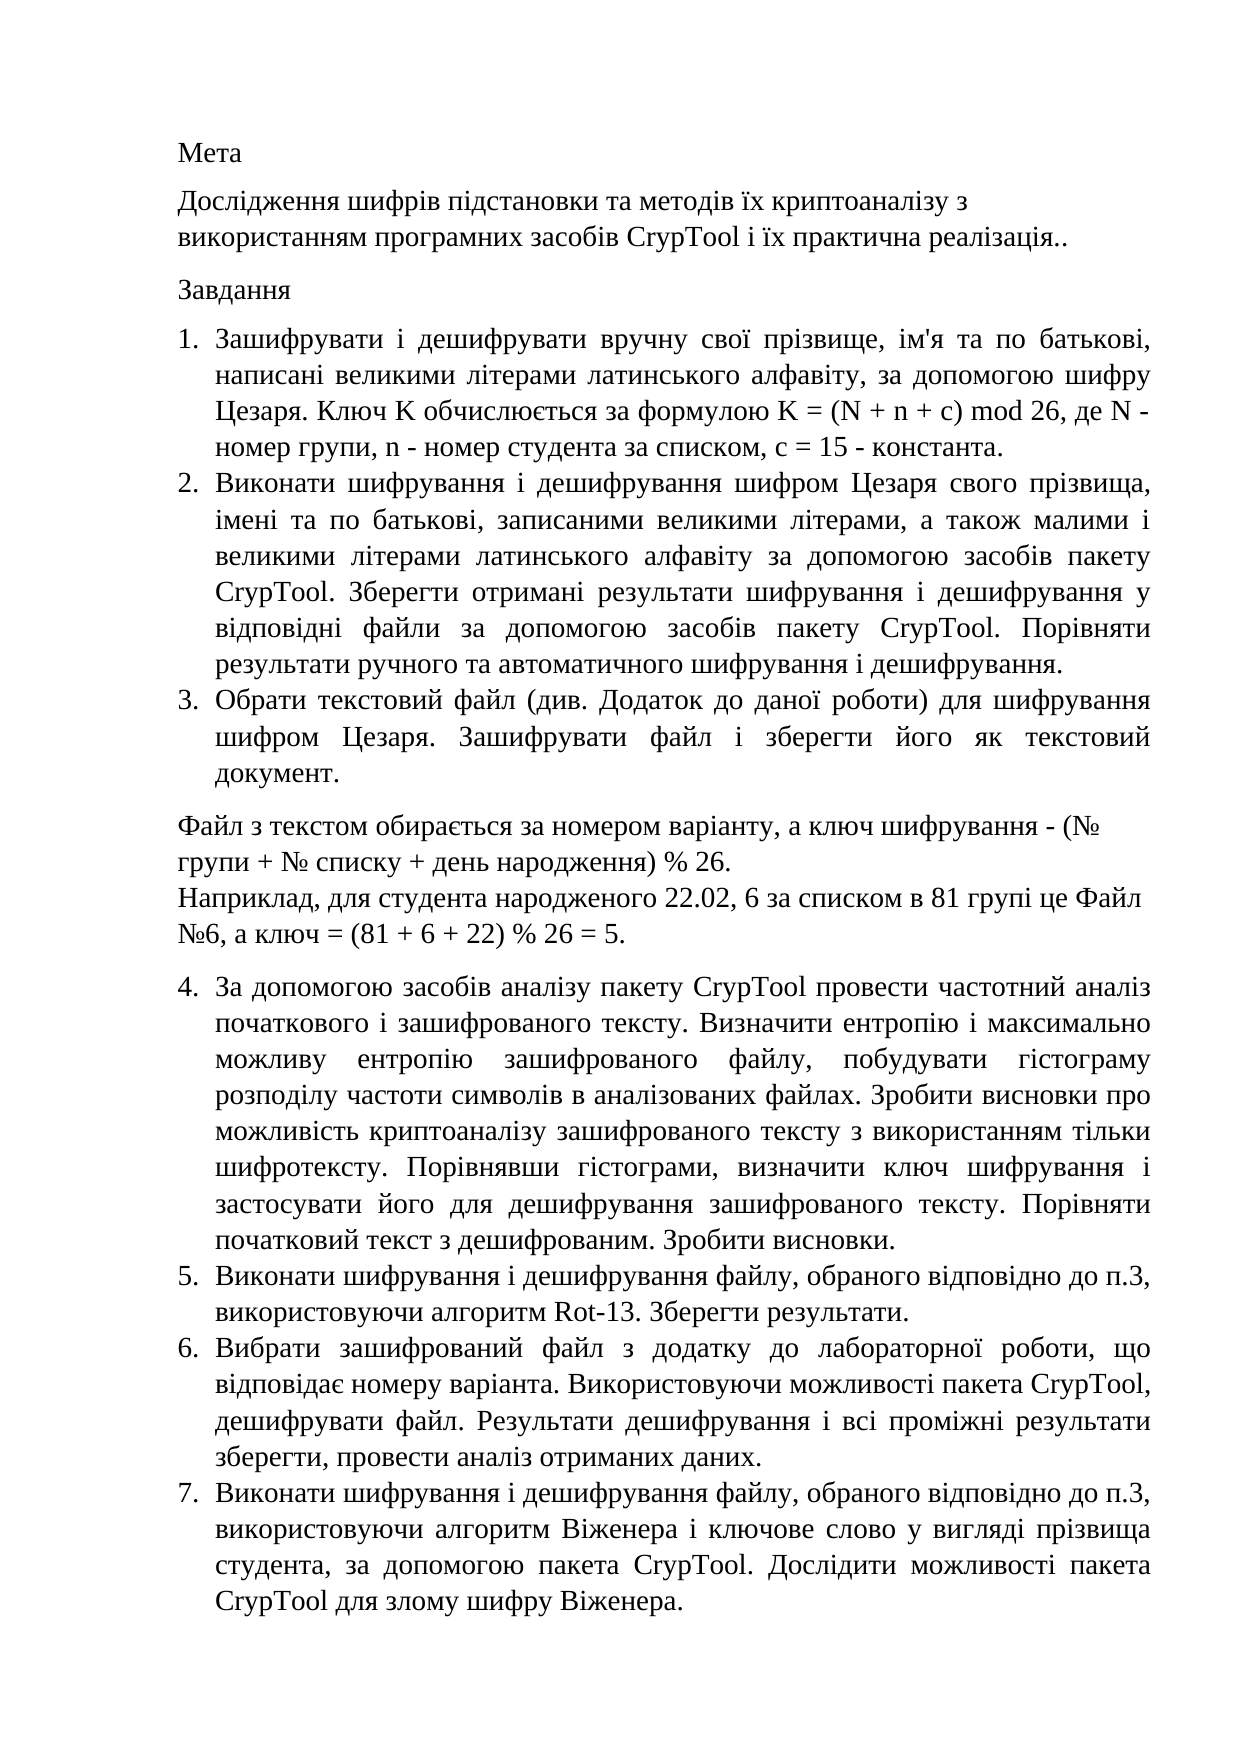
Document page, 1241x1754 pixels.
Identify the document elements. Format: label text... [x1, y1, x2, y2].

list Вибрати зашифрований файл з додатку до лабораторної роботи, що відповідає номеру варіанта. Використовуючи можливості пакета CrypTool, дешифрувати файл. Результати дешифрування і всі проміжні результати зберегти, провести аналіз отриманих даних. [177, 1330, 1152, 1472]
subtitle Завдання [177, 272, 1152, 306]
list Виконати шифрування і дешифрування файлу, обраного відповідно до п.3, використовуючи алгоритм Віженера і ключове слово у вигляді прізвища студента, за допомогою пакета CrypTool. Дослідити можливості пакета CrypTool для злому шифру Віженера. [177, 1475, 1152, 1617]
list Зашифрувати і дешифрувати вручну свої прізвище, ім'я та по батькові, написані великими літерами латинського алфавіту, за допомогою шифру Цезаря. Ключ K обчислюється за формулою K = (N + n + c) mod 26, де N - номер групи, n - номер студента за списком, c = 15 - константа. [177, 321, 1152, 463]
text Дослідження шифрів підстановки та методів їх криптоаналізу з використанням програмних засобів CrypTool і їх практична реалізація.. [177, 183, 1152, 253]
list За допомогою засобів аналізу пакету CrypTool провести частотний аналіз початкового і зашифрованого тексту. Визначити ентропію і максимально можливу ентропію зашифрованого файлу, побудувати гістограму розподілу частоти символів в аналізованих файлах. Зробити висновки про можливість криптоаналізу зашифрованого тексту з використанням тільки шифротексту. Порівнявши гістограми, визначити ключ шифрування і застосувати його для дешифрування зашифрованого тексту. Порівняти початковий текст з дешифрованим. Зробити висновки. [177, 969, 1152, 1255]
list Обрати текстовий файл (див. Додаток до даної роботи) для шифрування шифром Цезаря. Зашифрувати файл і зберегти його як текстовий документ. [177, 682, 1152, 788]
subtitle Мета [177, 135, 1152, 168]
list Виконати шифрування і дешифрування шифром Цезаря свого прізвища, імені та по батькові, записаними великими літерами, а також малими і великими літерами латинського алфавіту за допомогою засобів пакету CrypTool. Зберегти отримані результати шифрування і дешифрування у відповідні файли за допомогою засобів пакету CrypTool. Порівняти результати ручного та автоматичного шифрування і дешифрування. [177, 466, 1152, 680]
text Файл з текстом обирається за номером варіанту, а ключ шифрування - (№ групи + № списку + день народження) % 26. Наприклад, для студента народженого 22.02, 6 за списком в 81 групі це Файл №6, а ключ = (81 + 6 + 22) % 26 = 5. [177, 808, 1152, 949]
list Виконати шифрування і дешифрування файлу, обраного відповідно до п.3, використовуючи алгоритм Rot-13. Зберегти результати. [177, 1258, 1152, 1328]
